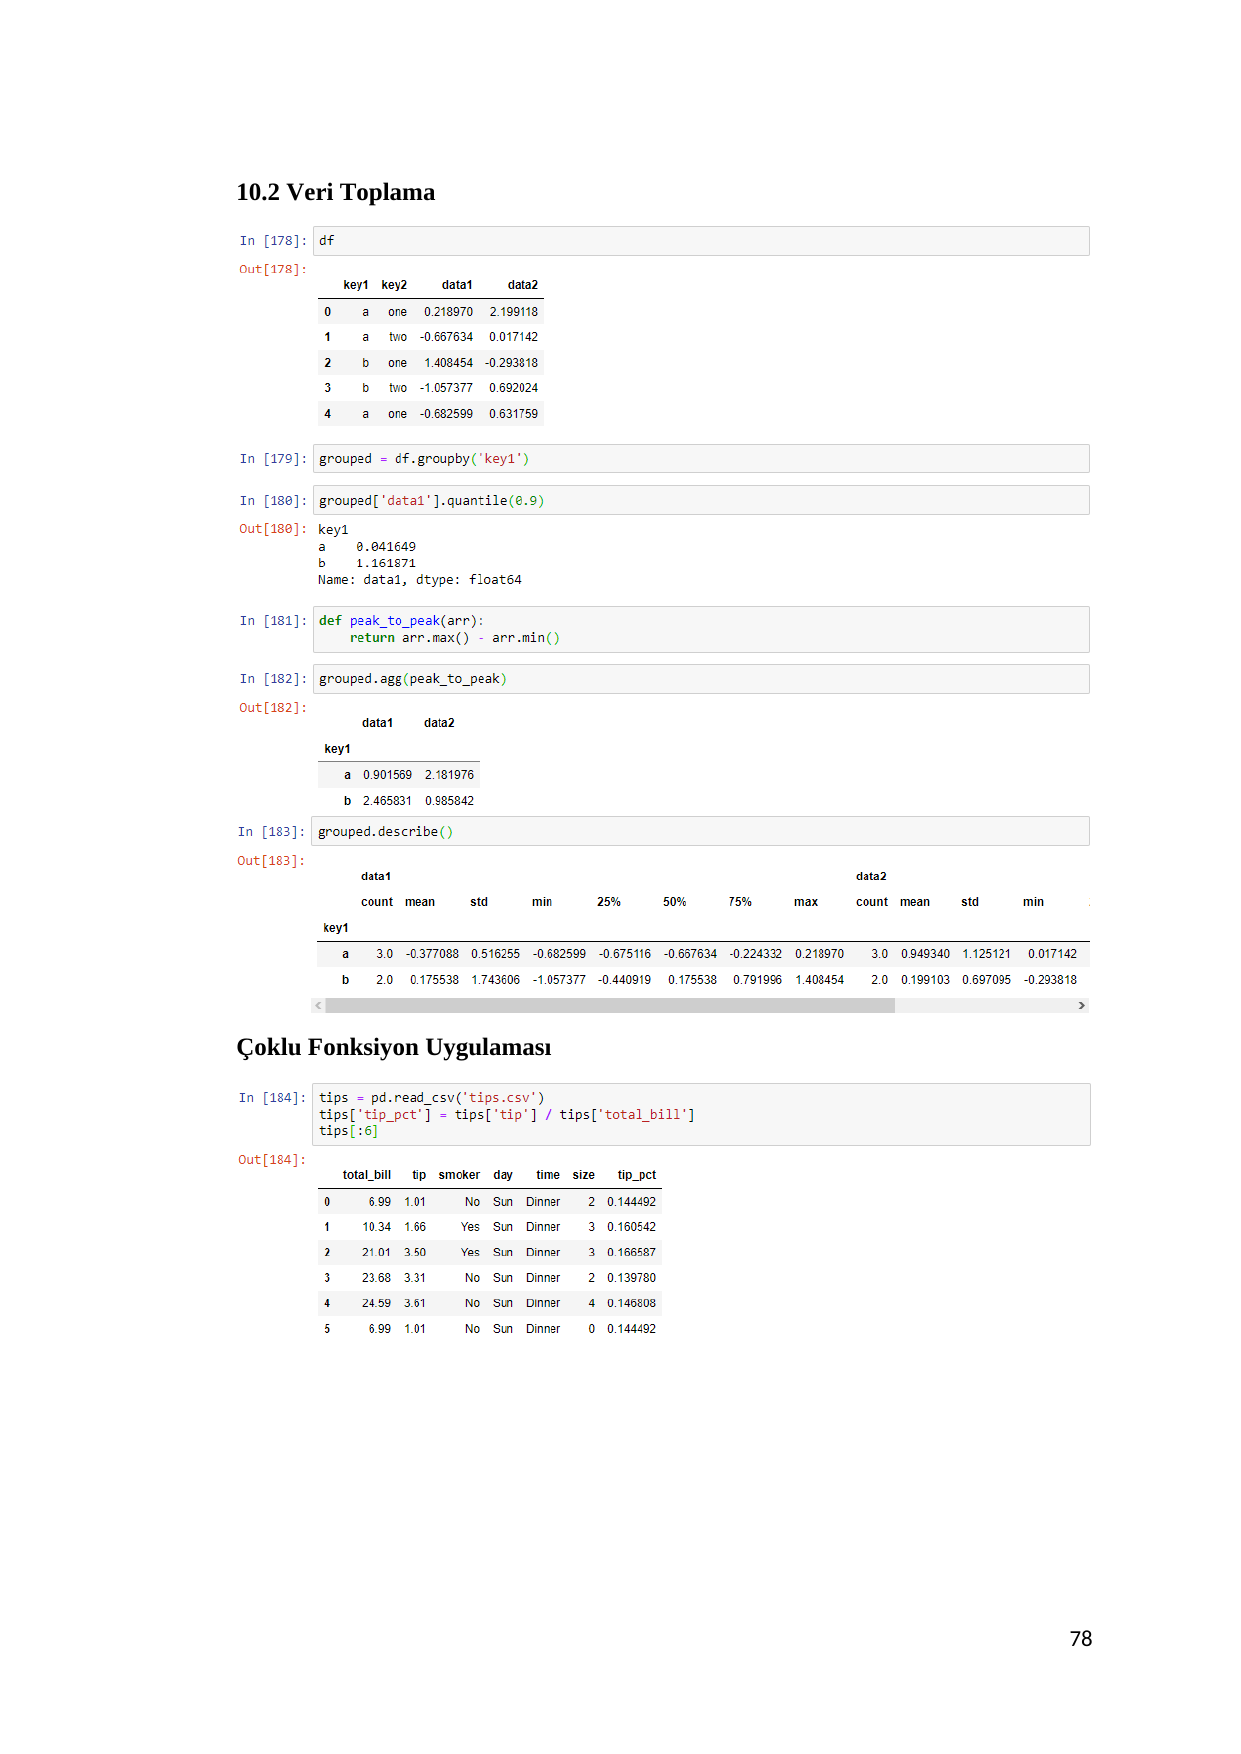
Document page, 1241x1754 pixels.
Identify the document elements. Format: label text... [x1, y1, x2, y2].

text 10.2 Veri Toplama [236, 177, 1092, 206]
text Çoklu Fonksiyon Uygulaması [236, 1032, 1092, 1061]
picture [236, 225, 1092, 810]
picture [236, 812, 1091, 1014]
picture [236, 1080, 1093, 1343]
